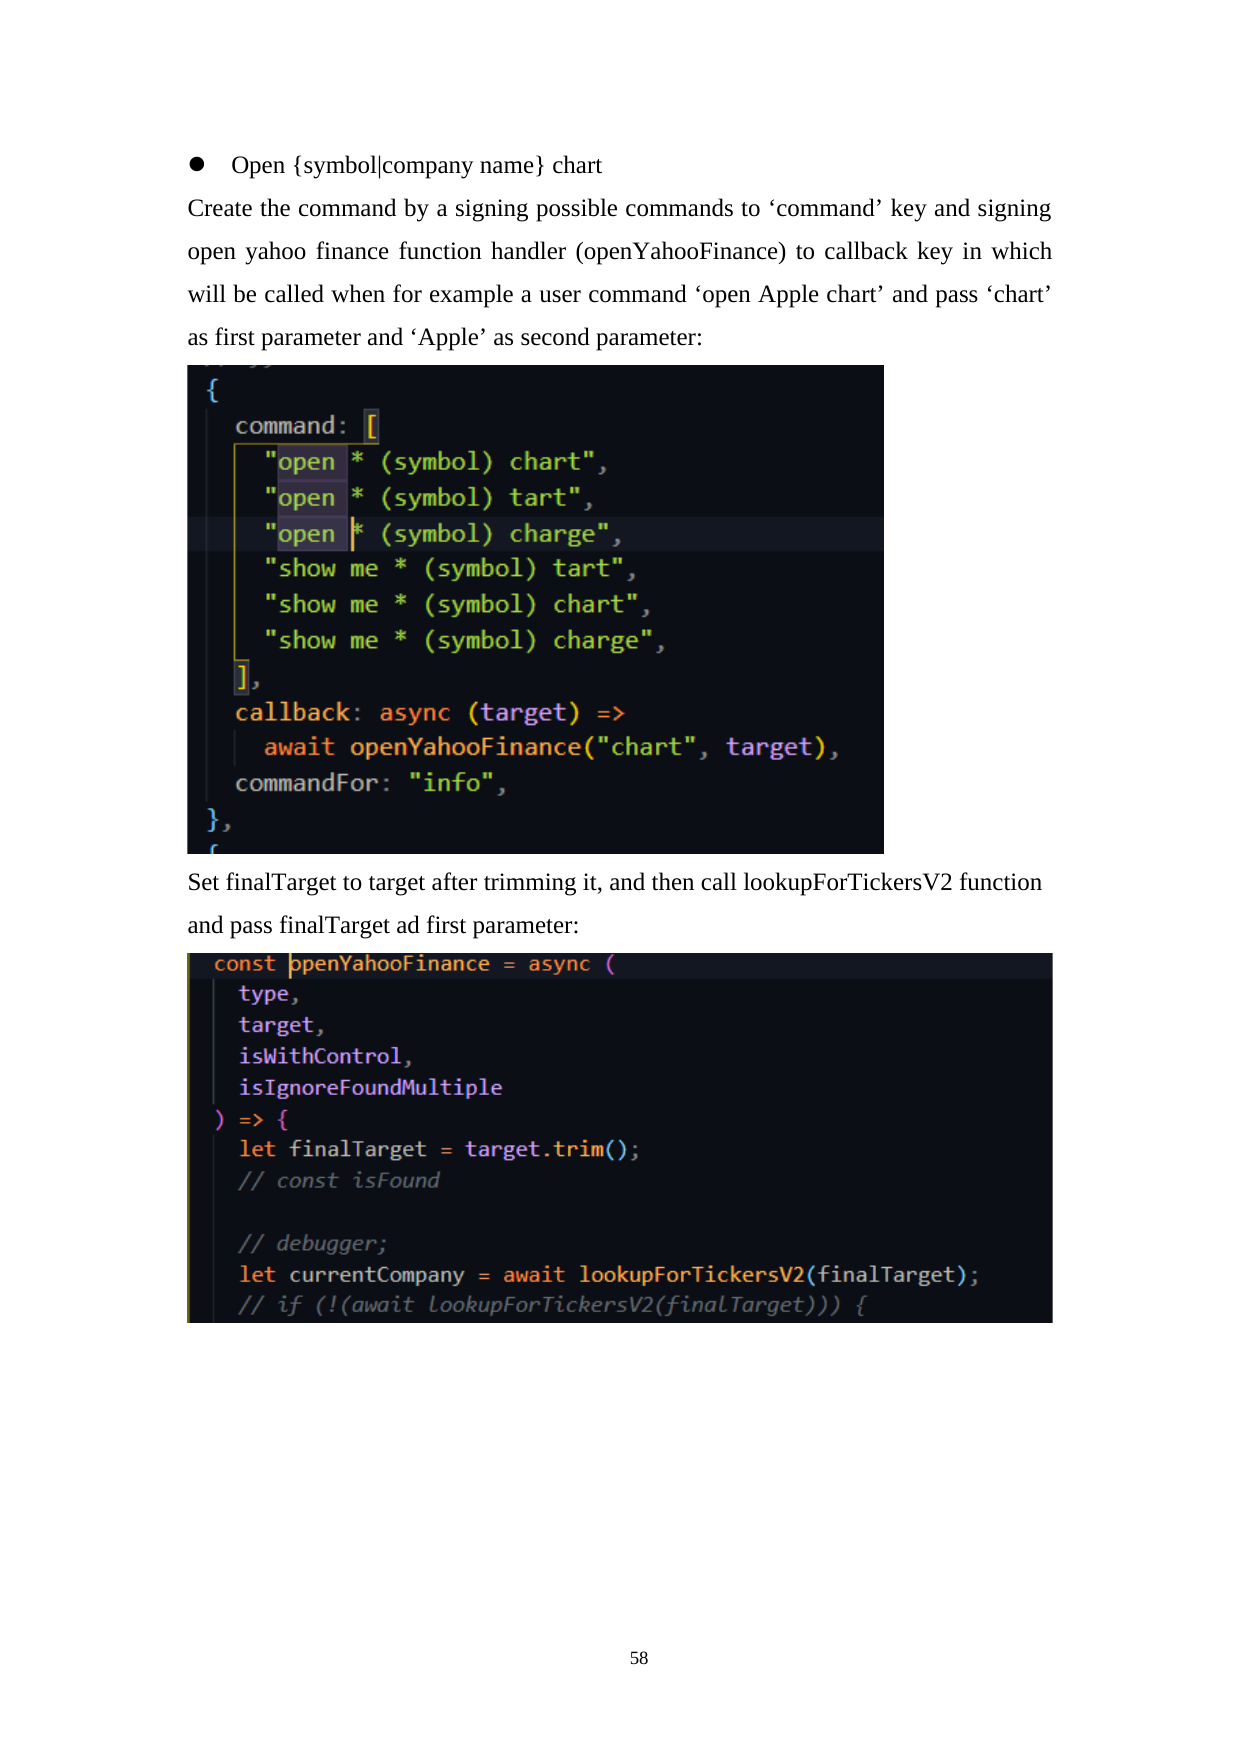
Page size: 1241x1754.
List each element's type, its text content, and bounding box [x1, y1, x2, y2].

picture [187, 365, 884, 854]
picture [187, 953, 1053, 1323]
list Create the command by a signing possible commands to ‘command’ key and signing open yahoo finance function handler (openYahooFinance) to callback key in which will be called when for example a user command ‘open Apple chart’ and pass ‘chart’ as first parameter and ‘Apple’ as second parameter: [187, 193, 1053, 351]
list Set finalTarget to target after trimming it, and then call lookupForTickersV2 function and pass finalTarget ad first parameter: [187, 867, 1053, 939]
list Open {symbol|company name} chart [187, 150, 1053, 179]
